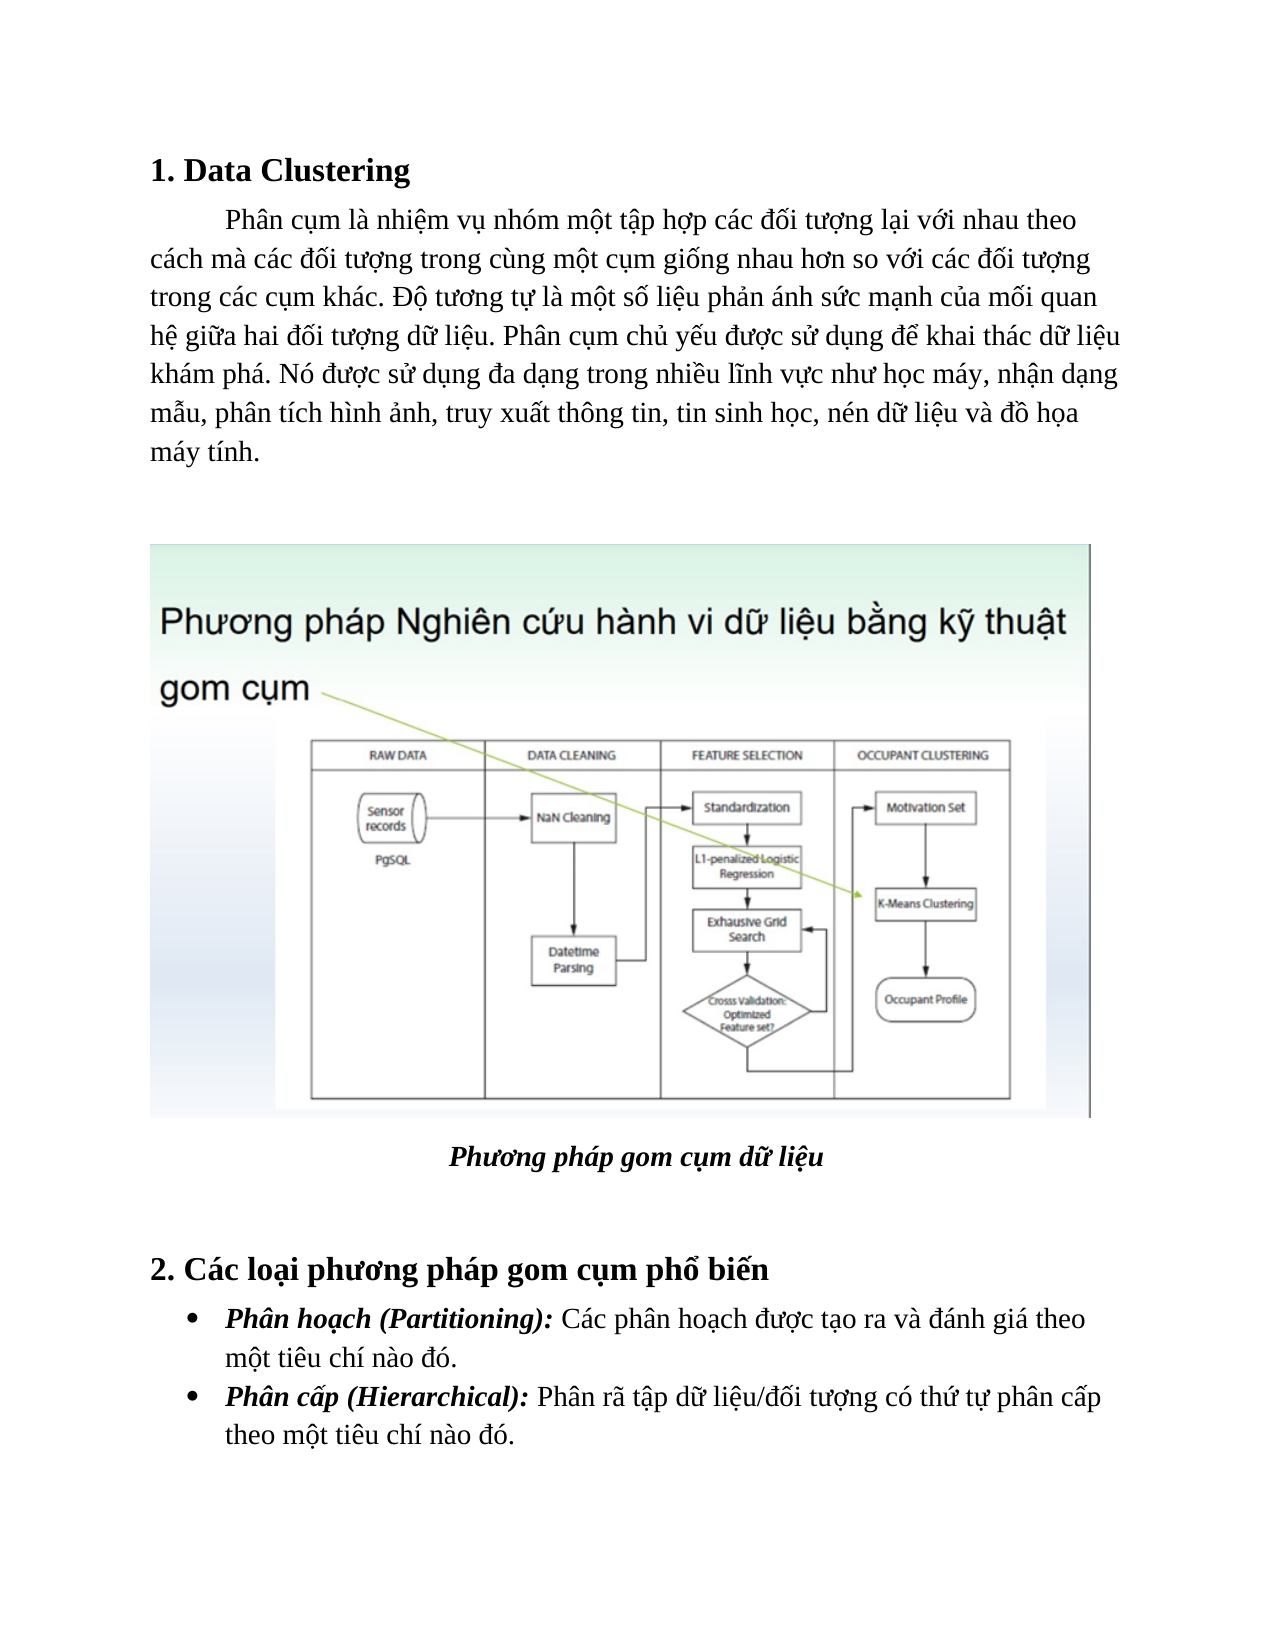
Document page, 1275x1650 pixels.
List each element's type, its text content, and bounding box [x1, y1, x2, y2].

list Phân hoạch (Partitioning): Các phân hoạch được tạo ra và đánh giá theo một tiêu chí nào đó. [187, 1302, 1125, 1374]
picture [150, 544, 1091, 1118]
list Phân cấp (Hierarchical): Phân rã tập dữ liệu/đối tượng có thứ tự phân cấp theo một tiêu chí nào đó. [187, 1379, 1125, 1451]
subtitle 1. Data Clustering [150, 150, 1125, 188]
text Phân cụm là nhiệm vụ nhóm một tập hợp các đối tượng lại với nhau theo cách mà các đối tượng trong cùng một cụm giống nhau hơn so với các đối tượng trong các cụm khác. Độ tương tự là một số liệu phản ánh sức mạnh của mối quan hệ giữa hai đối tượng dữ liệu. Phân cụm chủ yếu được sử dụng để khai thác dữ liệu khám phá. Nó được sử dụng đa dạng trong nhiều lĩnh vực như học máy, nhận dạng mẫu, phân tích hình ảnh, truy xuất thông tin, tin sinh học, nén dữ liệu và đồ họa máy tính. [150, 202, 1125, 467]
subtitle 2. Các loại phương pháp gom cụm phổ biến [150, 1249, 1125, 1288]
text Phương pháp gom cụm dữ liệu [150, 1139, 1125, 1172]
